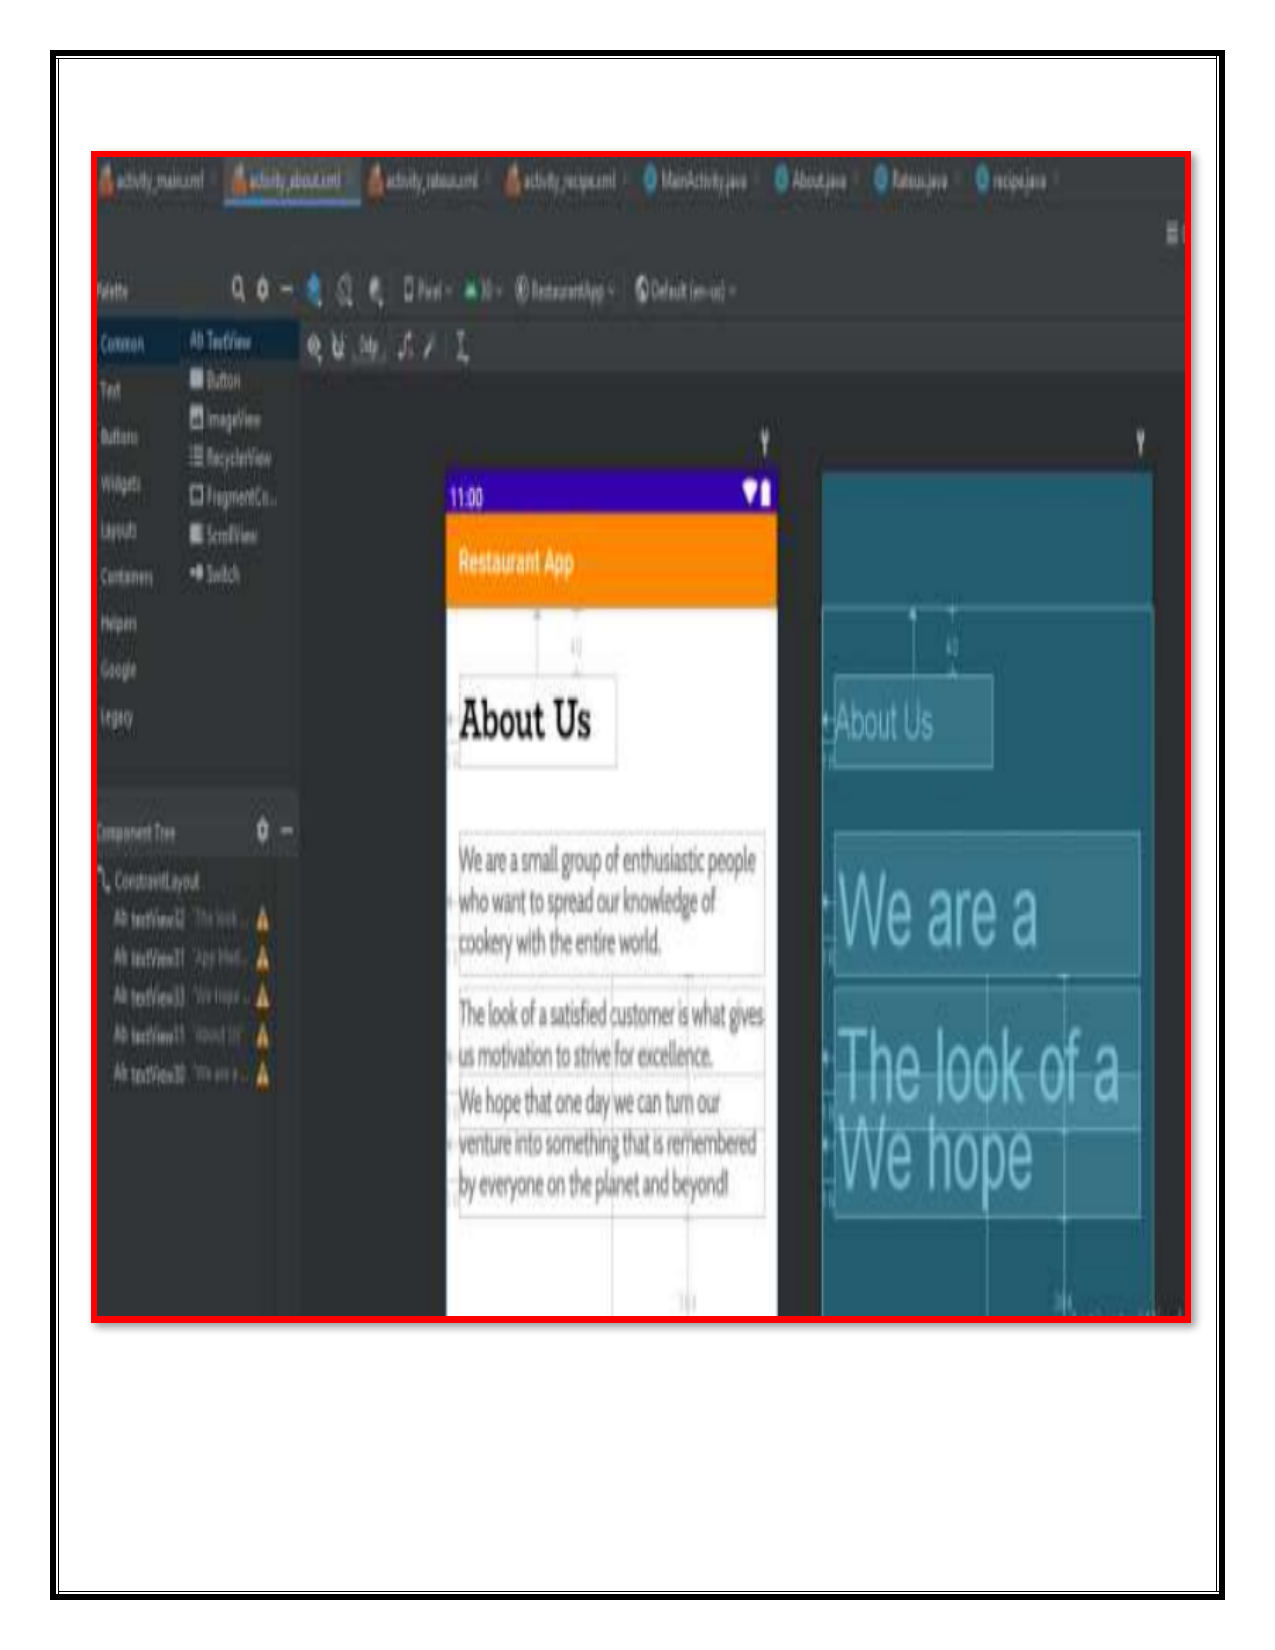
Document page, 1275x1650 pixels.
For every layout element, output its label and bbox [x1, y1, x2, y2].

picture [97, 157, 1185, 1316]
